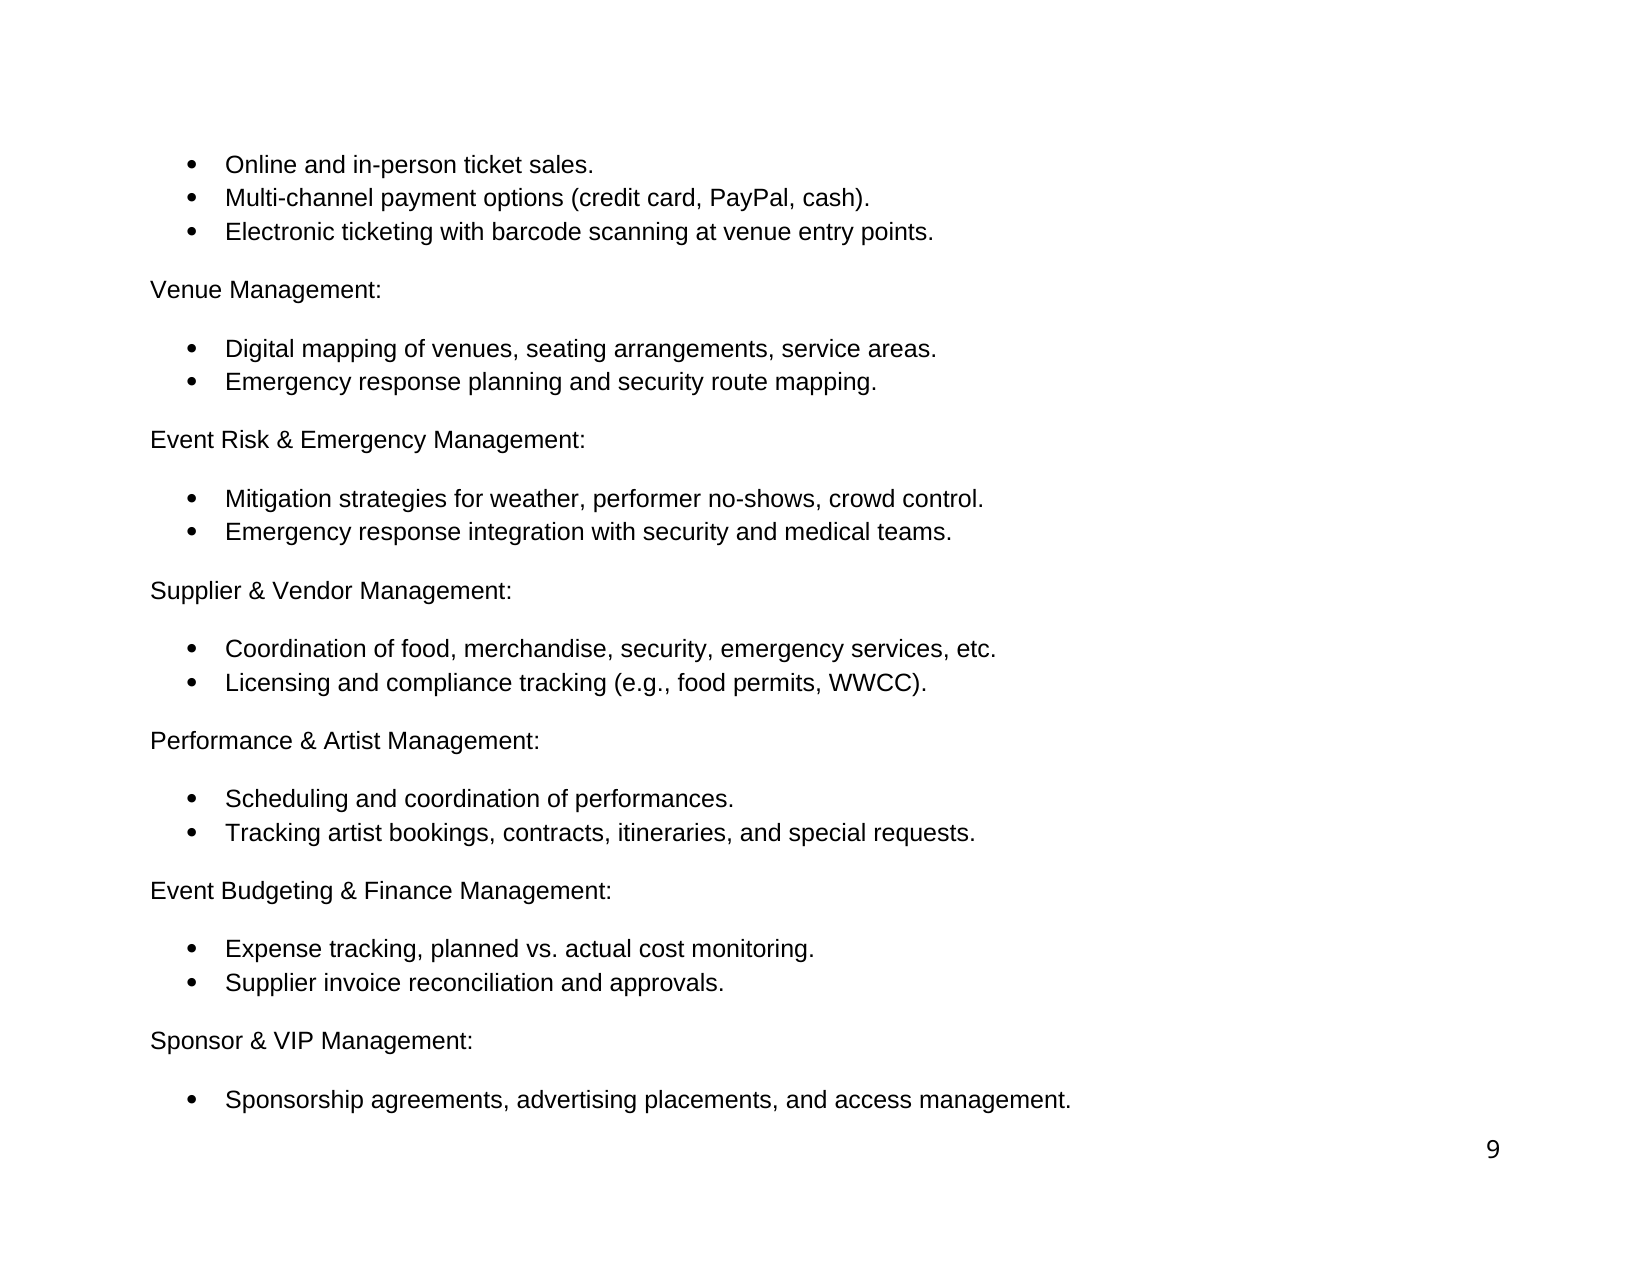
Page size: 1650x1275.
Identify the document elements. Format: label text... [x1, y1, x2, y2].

list Digital mapping of venues, seating arrangements, service areas. [187, 334, 1500, 362]
list Scheduling and coordination of performances. [187, 784, 1500, 813]
list Coordination of food, merchandise, security, emergency services, etc. [187, 634, 1500, 663]
text Performance & Artist Management: [150, 726, 1500, 755]
list Emergency response integration with security and medical teams. [187, 517, 1500, 546]
list Supplier invoice reconciliation and approvals. [187, 968, 1500, 997]
text Event Budgeting & Finance Management: [150, 876, 1500, 905]
list Electronic ticketing with barcode scanning at venue entry points. [187, 217, 1500, 246]
list Sponsorship agreements, advertising placements, and access management. [187, 1085, 1500, 1113]
list Expense tracking, planned vs. actual cost monitoring. [187, 934, 1500, 963]
list Emergency response planning and security route mapping. [187, 367, 1500, 396]
text Venue Management: [150, 275, 1500, 304]
list Online and in-person ticket sales. [187, 150, 1500, 179]
text Sponsor & VIP Management: [150, 1026, 1500, 1055]
list Tracking artist bookings, contracts, itineraries, and special requests. [187, 818, 1500, 847]
text Supplier & Vendor Management: [150, 576, 1500, 604]
list Licensing and compliance tracking (e.g., food permits, WWCC). [187, 667, 1500, 696]
list Mitigation strategies for weather, performer no-shows, crowd control. [187, 484, 1500, 513]
text Event Risk & Emergency Management: [150, 426, 1500, 454]
list Multi-channel payment options (credit card, PayPal, cash). [187, 183, 1500, 212]
